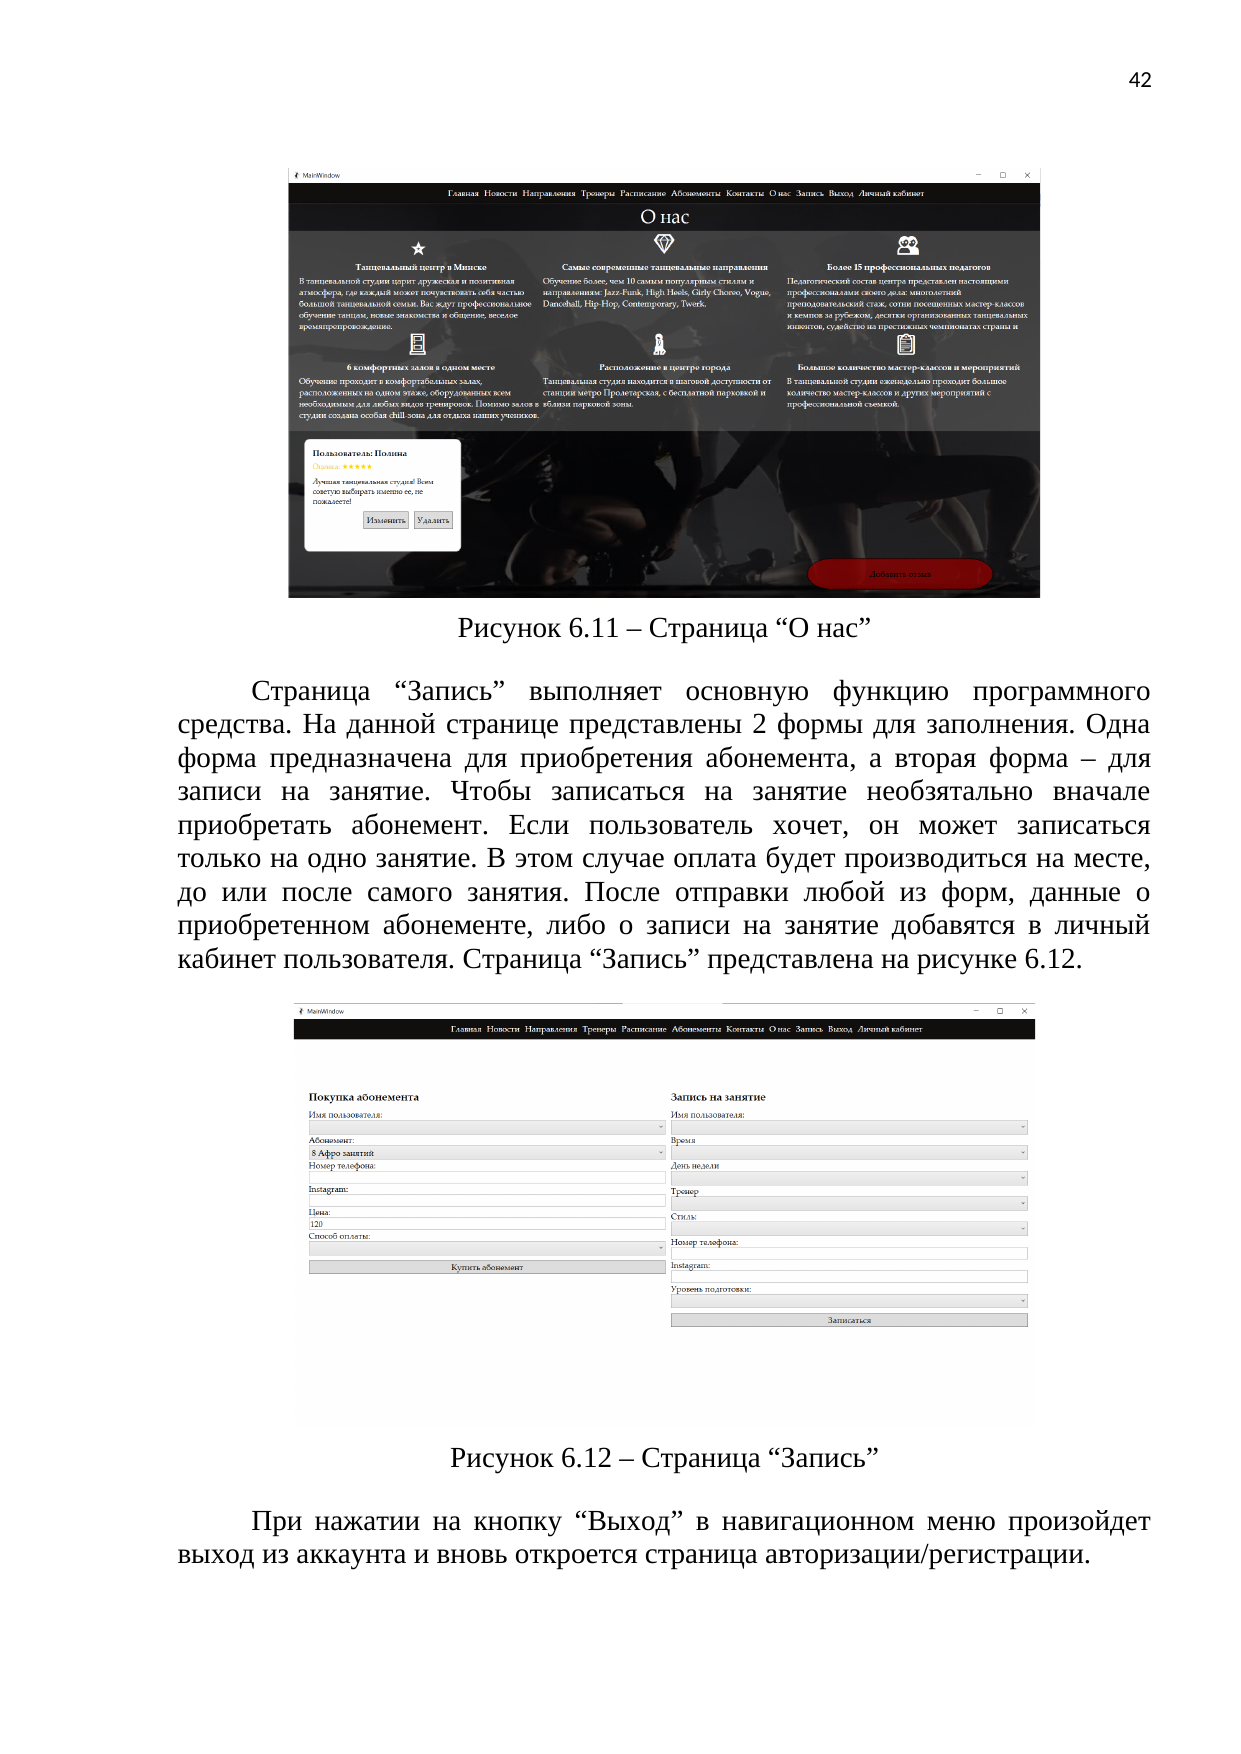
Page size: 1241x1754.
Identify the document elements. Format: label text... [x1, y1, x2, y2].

text Рисунок 6.12 – Страница “Запись” [177, 1440, 1152, 1474]
text При нажатии на кнопку “Выход” в навигационном меню произойдет выход из аккаунта и вновь откроется страница авторизации/регистрации. [177, 1503, 1152, 1570]
text Рисунок 6.11 – Страница “О нас” [177, 610, 1152, 643]
picture [293, 1003, 1035, 1428]
text Страница “Запись” выполняет основную функцию программного средства. На данной странице представлены 2 формы для заполнения. Одна форма предназначена для приобретения абонемента, а вторая форма – для записи на занятие. Чтобы записаться на занятие необзятально вначале приобретать абонемент. Если пользователь хочет, он может записаться только на одно занятие. В этом случае оплата будет производиться на месте, до или после самого занятия. После отправки любой из форм, данные о приобретенном абонементе, либо о записи на занятие добавятся в личный кабинет пользователя. Страница “Запись” представлена на рисунке 6.12. [177, 673, 1152, 974]
picture [288, 168, 1041, 598]
